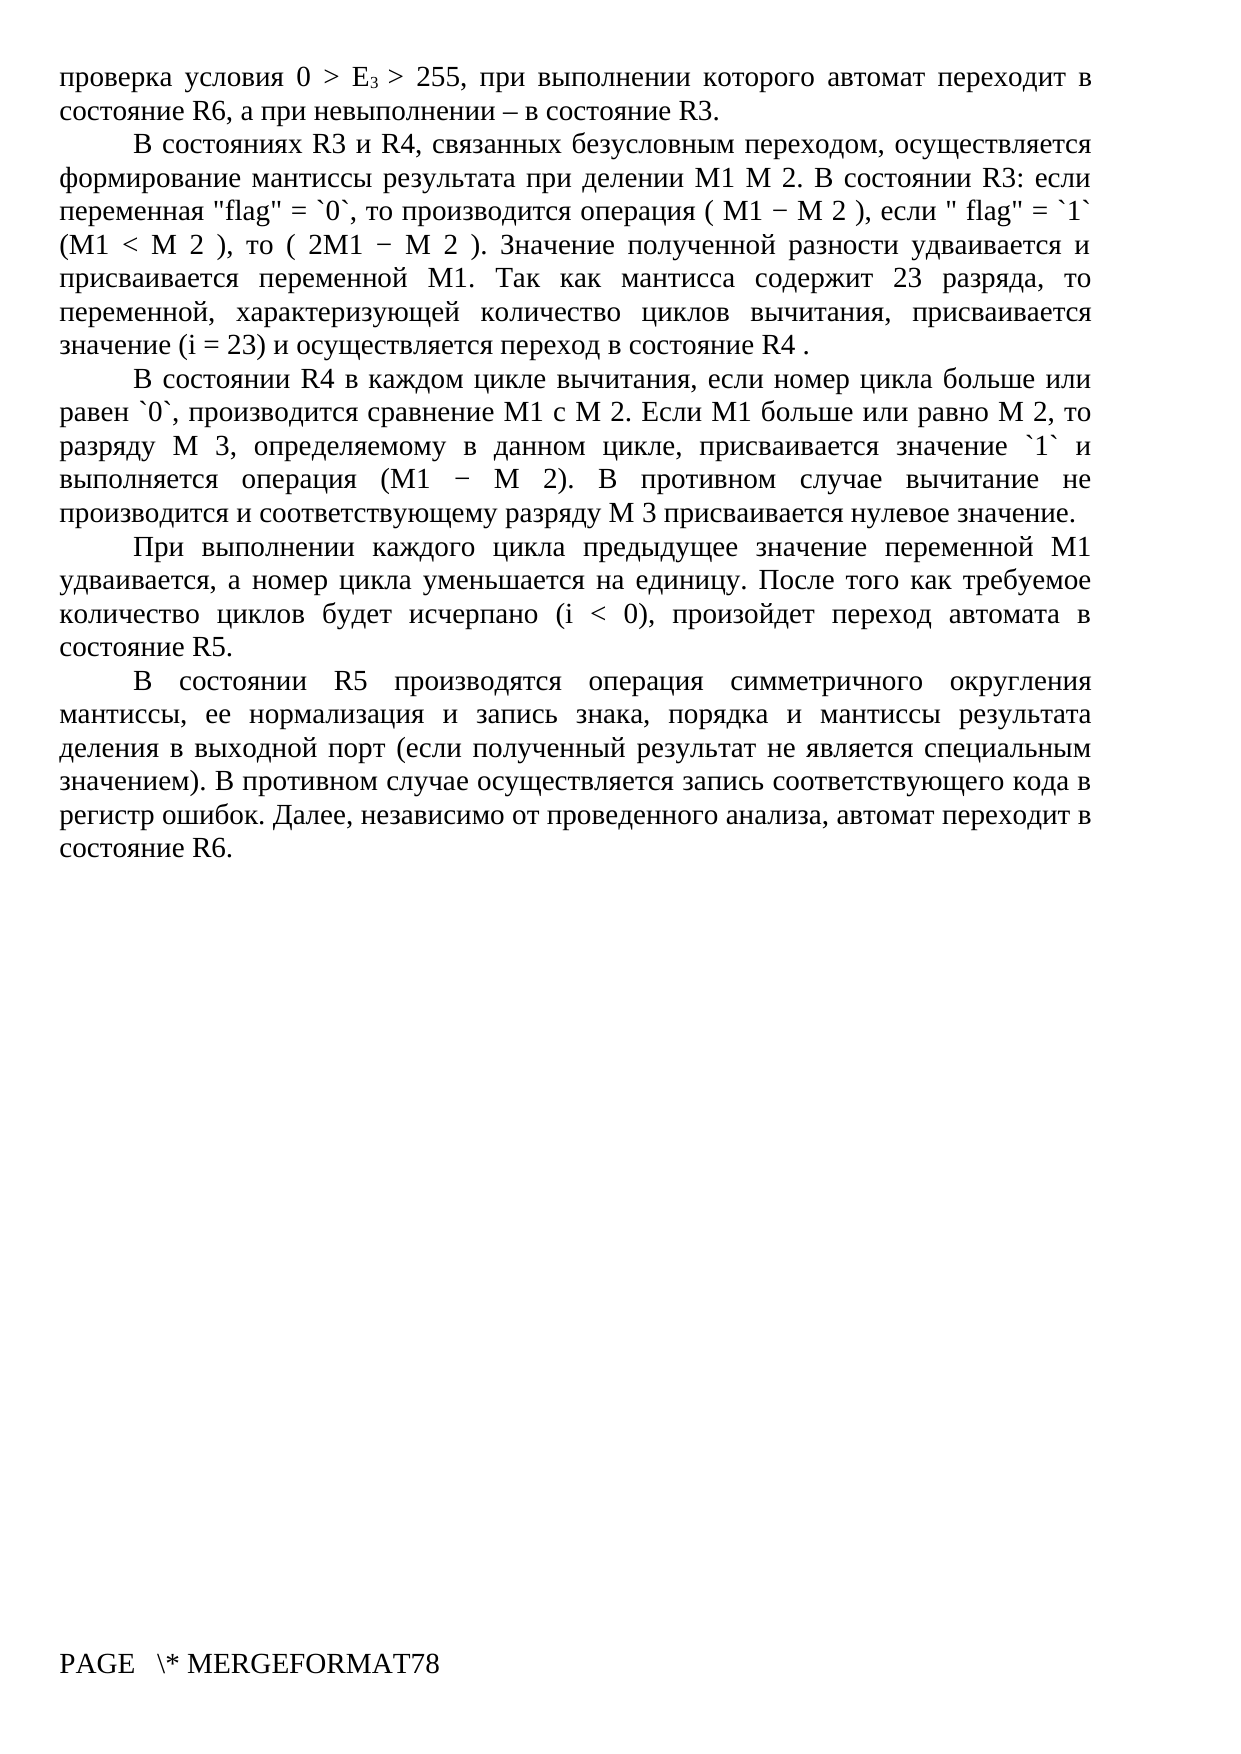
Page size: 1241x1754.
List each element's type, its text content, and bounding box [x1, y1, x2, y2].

text В состоянии R4 в каждом цикле вычитания, если номер цикла больше или равен `0`, производится сравнение M1 с M 2. Если M1 больше или равно M 2, то разряду M 3, определяемому в данном цикле, присваивается значение `1` и выполняется операция (M1 − M 2). В противном случае вычитание не производится и соответствующему разряду M 3 присваивается нулевое значение. [59, 361, 1092, 529]
text В состоянии R5 производятся операция симметричного округления мантиссы, ее нормализация и запись знака, порядка и мантиссы результата деления в выходной порт (если полученный результат не является специальным значением). В противном случае осуществляется запись соответствующего кода в регистр ошибок. Далее, независимо от проведенного анализа, автомат переходит в состояние R6. [59, 663, 1092, 864]
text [59, 59, 1092, 126]
text При выполнении каждого цикла предыдущее значение переменной M1 удваивается, а номер цикла уменьшается на единицу. После того как требуемое количество циклов будет исчерпано (i < 0), произойдет переход автомата в состояние R5. [59, 529, 1092, 663]
text В состояниях R3 и R4, связанных безусловным переходом, осуществляется формирование мантиссы результата при делении M1 M 2. В состоянии R3: если переменная "flag" = `0`, то производится операция ( M1 − M 2 ), если " flag" = `1` (M1 < M 2 ), то ( 2M1 − M 2 ). Значение полученной разности удваивается и присваивается переменной M1. Так как мантисса содержит 23 разряда, то переменной, характеризующей количество циклов вычитания, присваивается значение (i = 23) и осуществляется переход в состояние R4 . [59, 126, 1092, 361]
